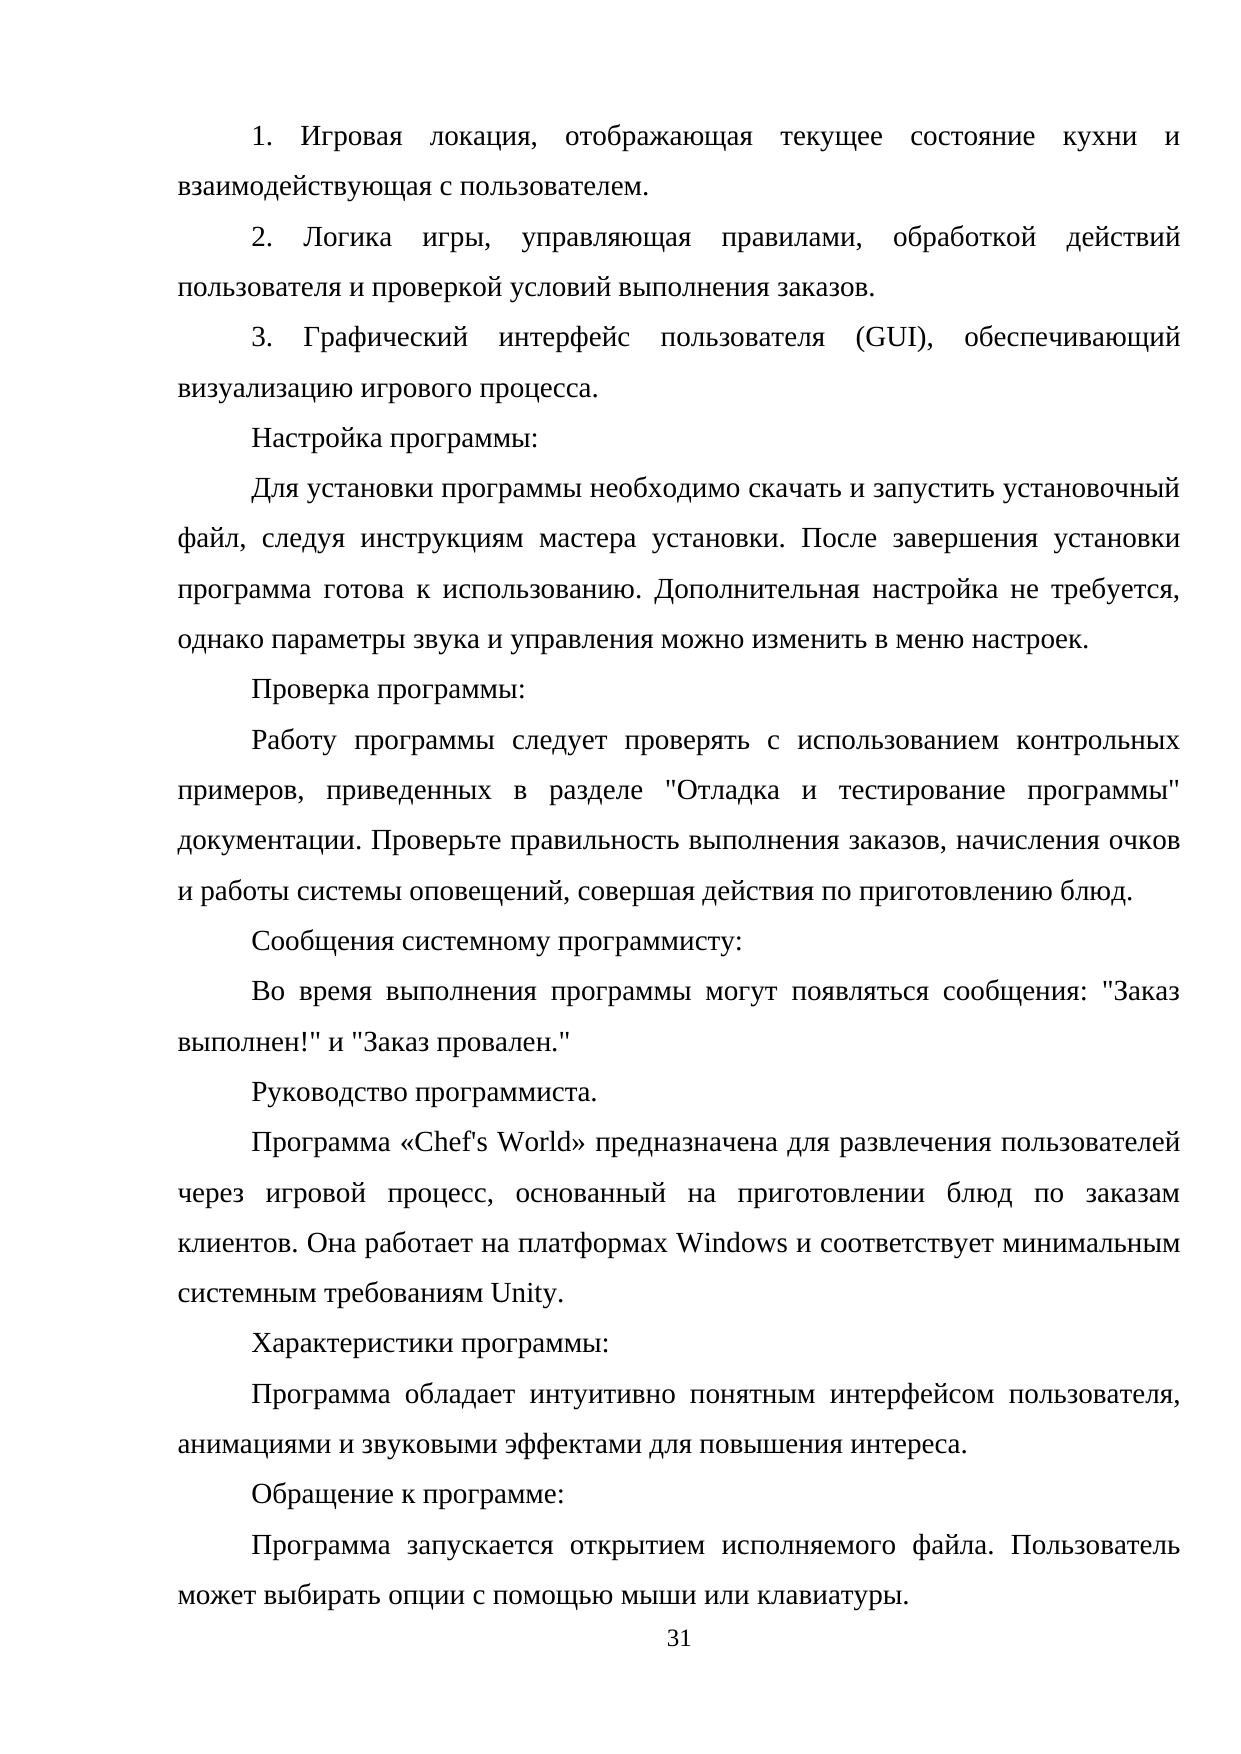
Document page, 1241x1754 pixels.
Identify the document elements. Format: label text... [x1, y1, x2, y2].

text 2. Логика игры, управляющая правилами, обработкой действий пользователя и проверкой условий выполнения заказов. [177, 219, 1181, 303]
text Работу программы следует проверять с использованием контрольных примеров, приведенных в разделе "Отладка и тестирование программы" документации. Проверьте правильность выполнения заказов, начисления очков и работы системы оповещений, совершая действия по приготовлению блюд. [177, 722, 1181, 906]
text Настройка программы: [177, 420, 1181, 453]
text Программа обладает интуитивно понятным интерфейсом пользователя, анимациями и звуковыми эффектами для повышения интереса. [177, 1376, 1181, 1460]
text 1. Игровая локация, отображающая текущее состояние кухни и взаимодействующая с пользователем. [177, 118, 1181, 202]
text Руководство программиста. [177, 1074, 1181, 1108]
text Характеристики программы: [177, 1326, 1181, 1359]
text Для установки программы необходимо скачать и запустить установочный файл, следуя инструкциям мастера установки. После завершения установки программа готова к использованию. Дополнительная настройка не требуется, однако параметры звука и управления можно изменить в меню настроек. [177, 470, 1181, 655]
text Сообщения системному программисту: [177, 923, 1181, 957]
text Программа «Chef's World» предназначена для развлечения пользователей через игровой процесс, основанный на приготовлении блюд по заказам клиентов. Она работает на платформах Windows и соответствует минимальным системным требованиям Unity. [177, 1124, 1181, 1309]
text Программа запускается открытием исполняемого файла. Пользователь может выбирать опции с помощью мыши или клавиатуры. [177, 1527, 1181, 1611]
text 3. Графический интерфейс пользователя (GUI), обеспечивающий визуализацию игрового процесса. [177, 319, 1181, 403]
text Во время выполнения программы могут появляться сообщения: "Заказ выполнен!" и "Заказ провален." [177, 973, 1181, 1057]
text Проверка программы: [177, 672, 1181, 705]
text Обращение к программе: [177, 1477, 1181, 1510]
